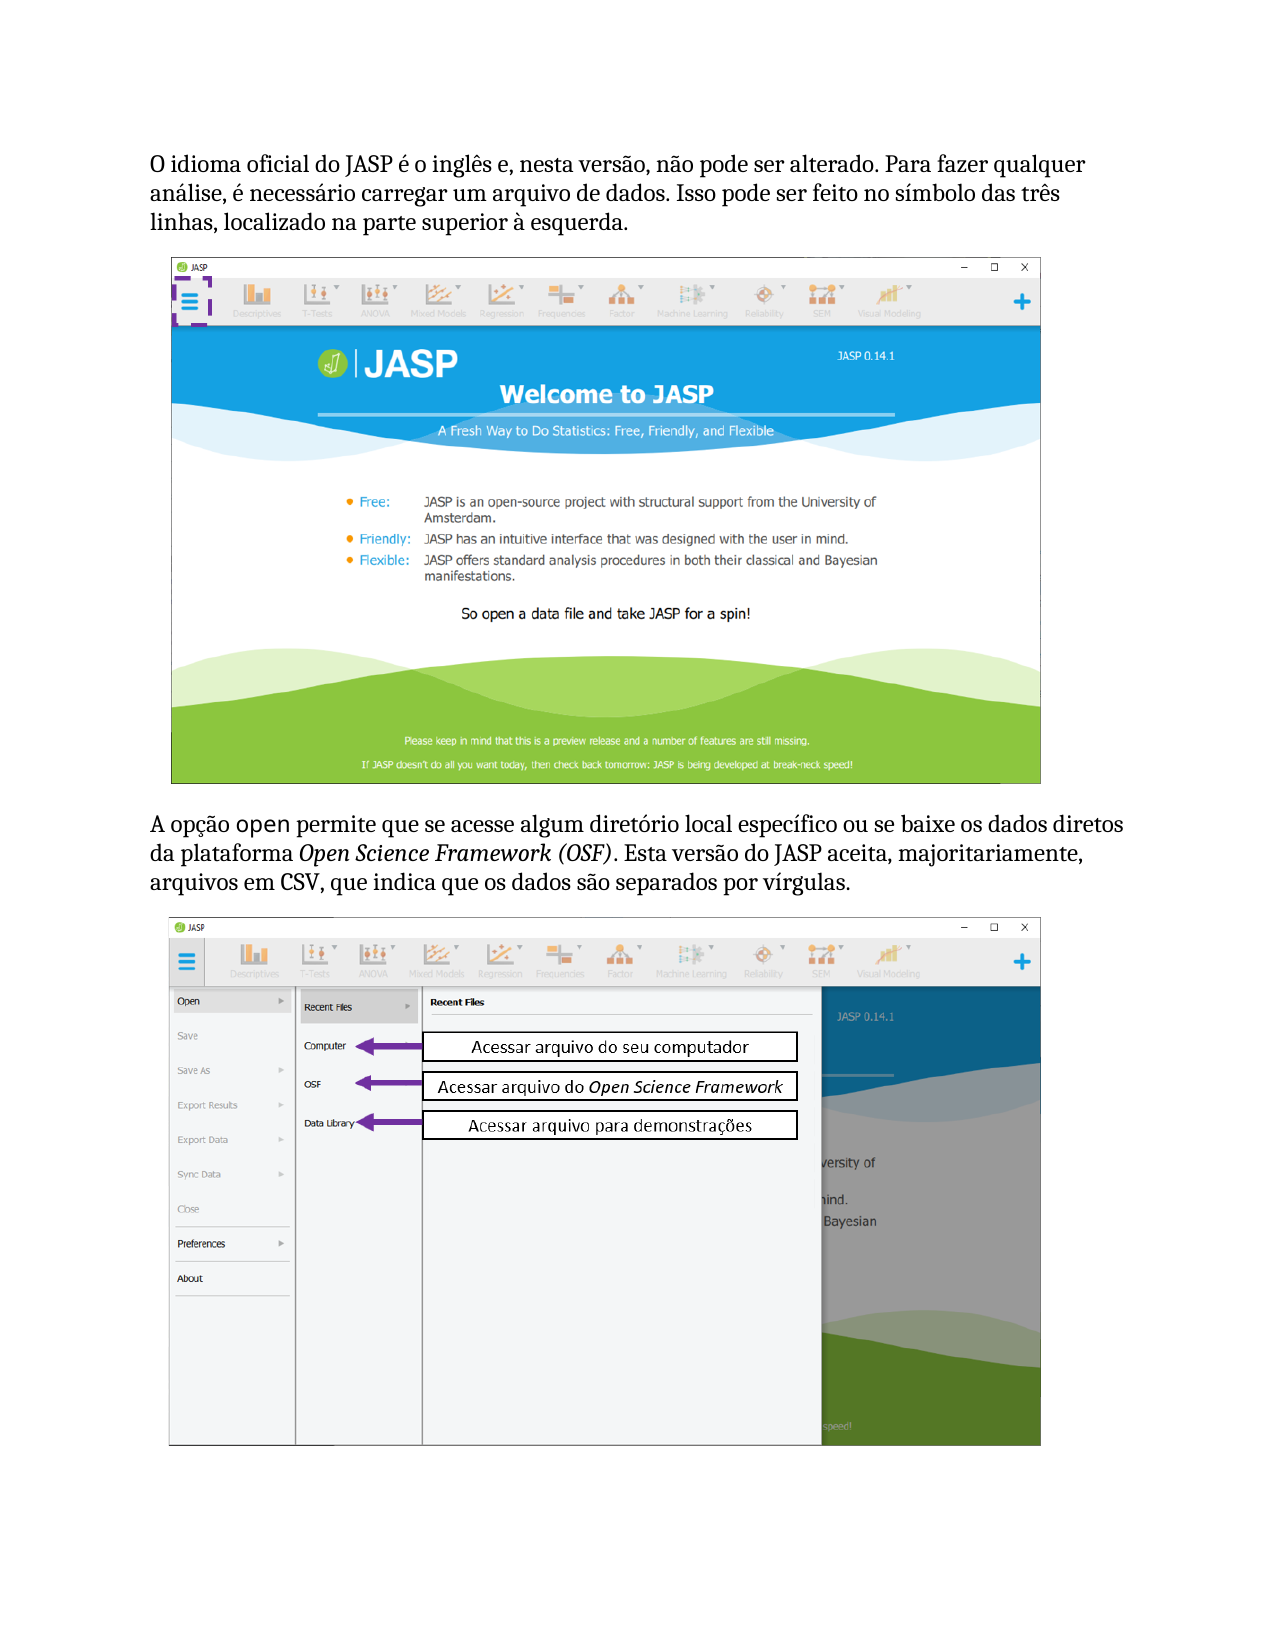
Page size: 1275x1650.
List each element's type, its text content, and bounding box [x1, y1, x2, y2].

text A opção open permite que se acesse algum diretório local específico ou se baixe os dados diretos da plataforma Open Science Framework (OSF). Esta versão do JASP aceita, majoritariamente, arquivos em CSV, que indica que os dados são separados por vírgulas. [150, 807, 1125, 896]
picture [168, 255, 1044, 789]
picture [168, 915, 1044, 1448]
text O idioma oficial do JASP é o inglês e, nesta versão, não pode ser alterado. Para fazer qualquer análise, é necessário carregar um arquivo de dados. Isso pode ser feito no símbolo das três linhas, localizado na parte superior à esquerda. [150, 150, 1125, 236]
